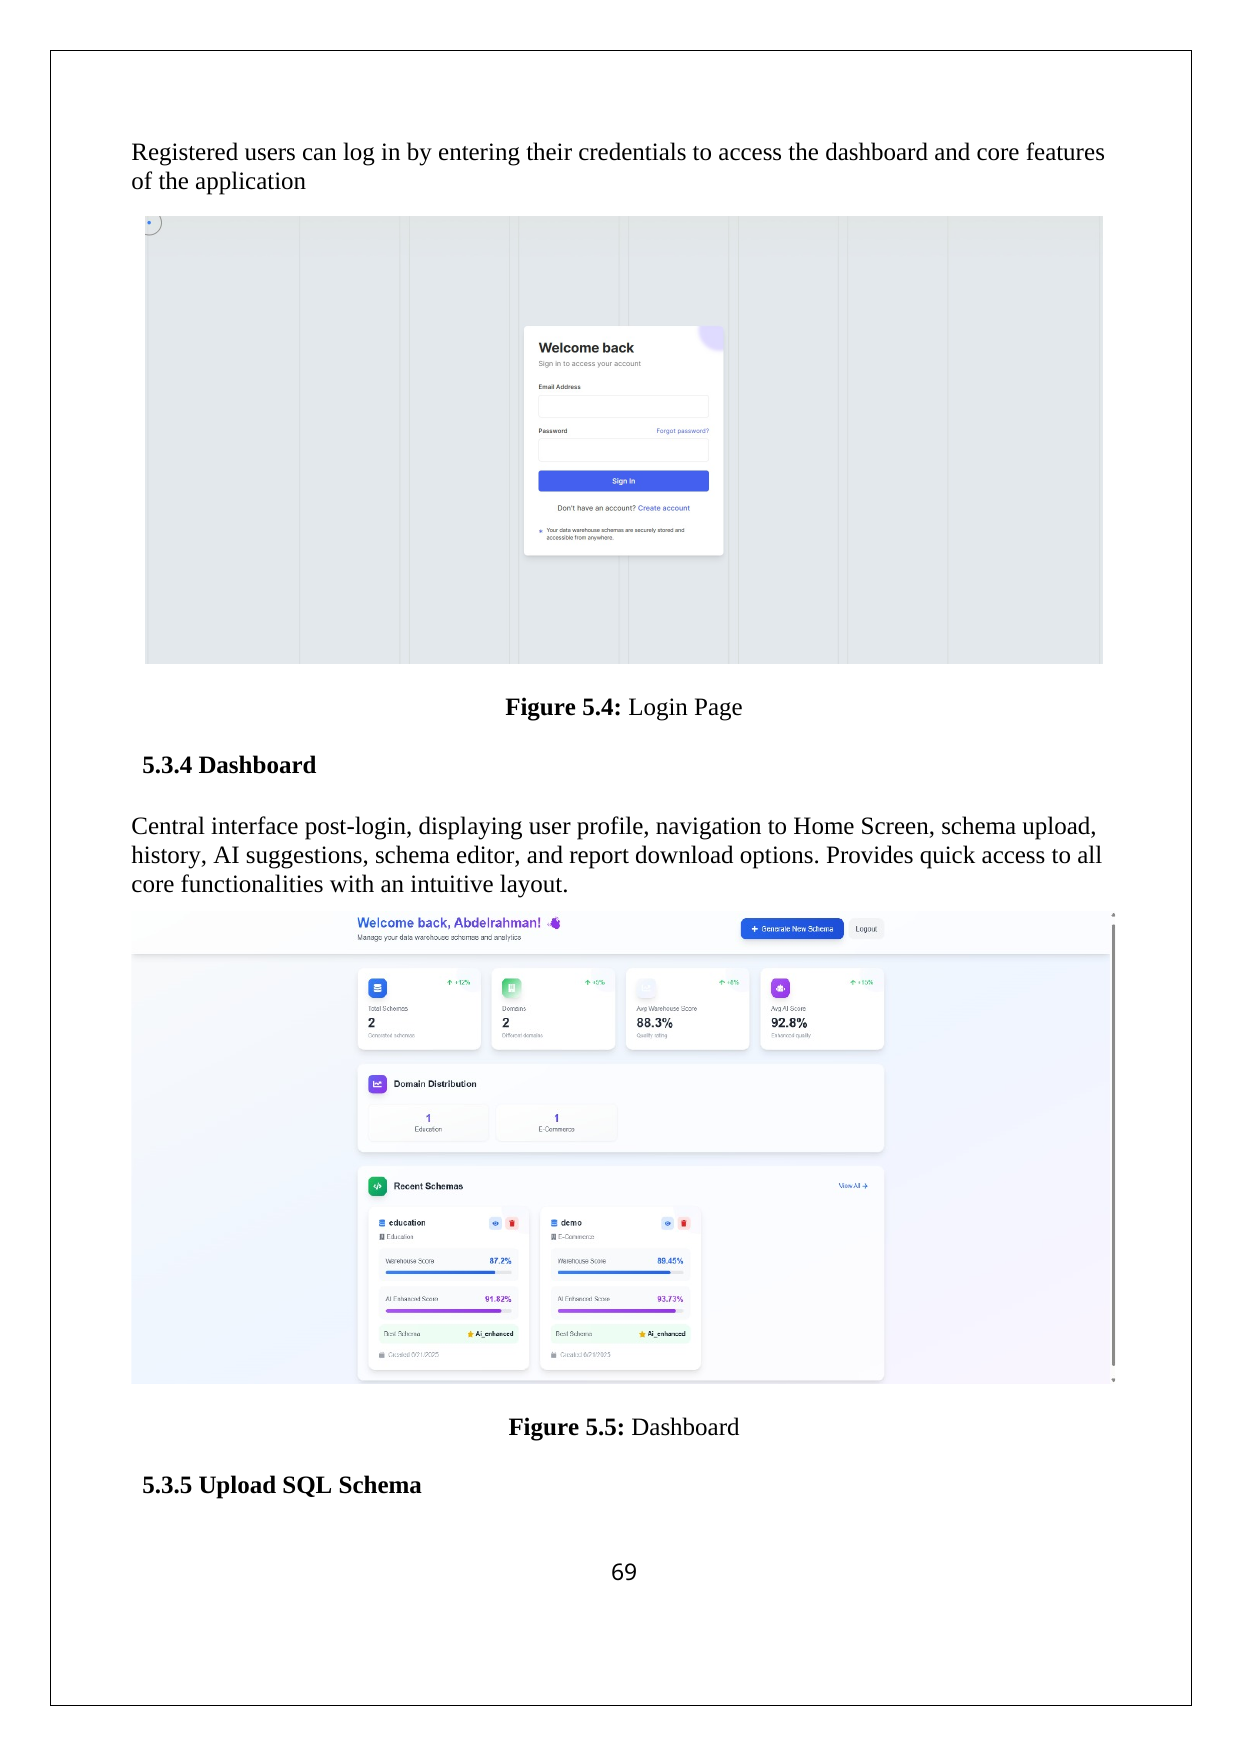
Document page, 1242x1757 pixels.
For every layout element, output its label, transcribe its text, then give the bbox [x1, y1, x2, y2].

subtitle 5.3.5 Upload SQL Schema [142, 1470, 1117, 1499]
picture [145, 216, 1103, 664]
subtitle 5.3.4 Dashboard [142, 750, 1117, 779]
picture [131, 911, 1116, 1384]
text Central interface post-login, displaying user profile, navigation to Home Screen, schema upload, history, AI suggestions, schema editor, and report download options. Provides quick access to all core functionalities with an intuitive layout. [131, 811, 1117, 898]
text Registered users can log in by entering their credentials to access the dashboard and core features of the application [131, 137, 1117, 195]
